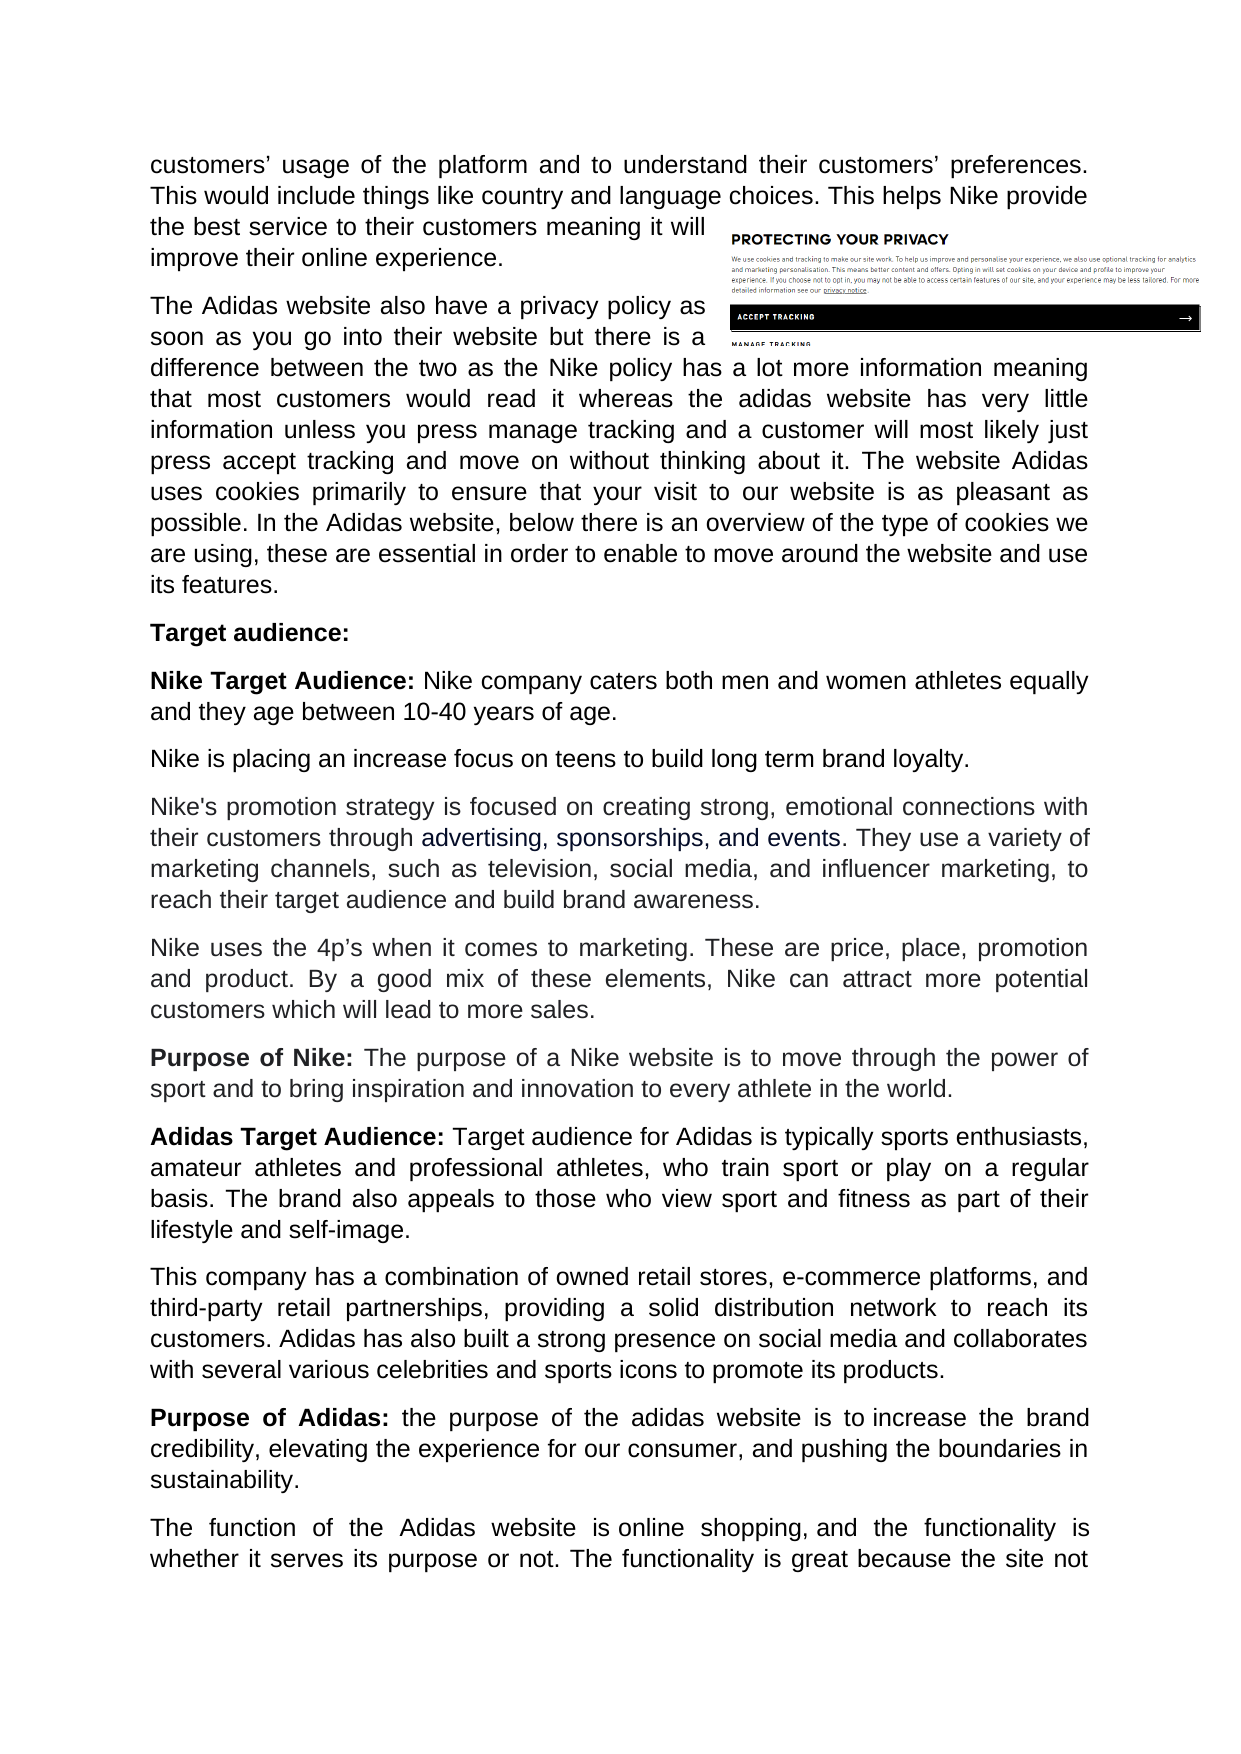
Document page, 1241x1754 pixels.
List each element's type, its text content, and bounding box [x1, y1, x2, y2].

text Purpose of Adidas: the purpose of the adidas website is to increase the brand credibility, elevating the experience for our consumer, and pushing the boundaries in sustainability. [150, 1403, 1090, 1494]
text Purpose of Nike: The purpose of a Nike website is to move through the power of sport and to bring inspiration and innovation to every athlete in the world. [150, 1043, 1090, 1102]
text Nike Target Audience: Nike company caters both men and women athletes equally and they age between 10-40 years of age. [150, 666, 1090, 725]
text Nike's promotion strategy is focused on creating strong, emotional connections with their customers through advertising, sponsorships, and events. They use a variety of marketing channels, such as television, social media, and influencer marketing, to reach their target audience and build brand awareness. [150, 883, 1090, 914]
text This company has a combination of owned retail stores, e-commerce platforms, and third-party retail partnerships, providing a solid distribution network to reach its customers. Adidas has also built a strong presence on social media and collaborates with several various celebrities and sports icons to promote its products. [150, 1262, 1090, 1384]
text Nike uses the 4p’s when it comes to marketing. These are price, place, promotion and product. By a good mix of these elements, Nike can attract more potential customers which will lead to more sales. [150, 993, 1090, 1024]
text The Adidas website also have a privacy policy as soon as you go into their website but there is a difference between the two as the Nike policy has a lot more information meaning that most customers would read it whereas the adidas website has very little information unless you press manage tracking and a customer will most likely just press accept tracking and move on without thinking about it. The website Adidas uses cookies primarily to ensure that your visit to our website is as pleasant as possible. In the Adidas website, below there is an overview of the type of cookies we are using, these are essential in order to enable to move around the website and use its features. [150, 291, 1090, 599]
text Nike's promotion strategy is focused on creating strong, emotional connections with their customers through advertising, sponsorships, and events. They use a variety of marketing channels, such as television, social media, and influencer marketing, to reach their target audience and build brand awareness. [150, 821, 1090, 854]
picture [725, 229, 1203, 346]
text Nike is placing an increase focus on teens to build long term brand loyalty. [150, 744, 1090, 773]
text Adidas Target Audience: Target audience for Adidas is typically sports enthusiasts, amateur athletes and professional athletes, who train sport or play on a regular basis. The brand also appeals to those who view sport and fitness as part of their lifestyle and self-image. [150, 1121, 1090, 1243]
text Target audience: [150, 618, 1090, 647]
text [150, 1513, 1090, 1544]
